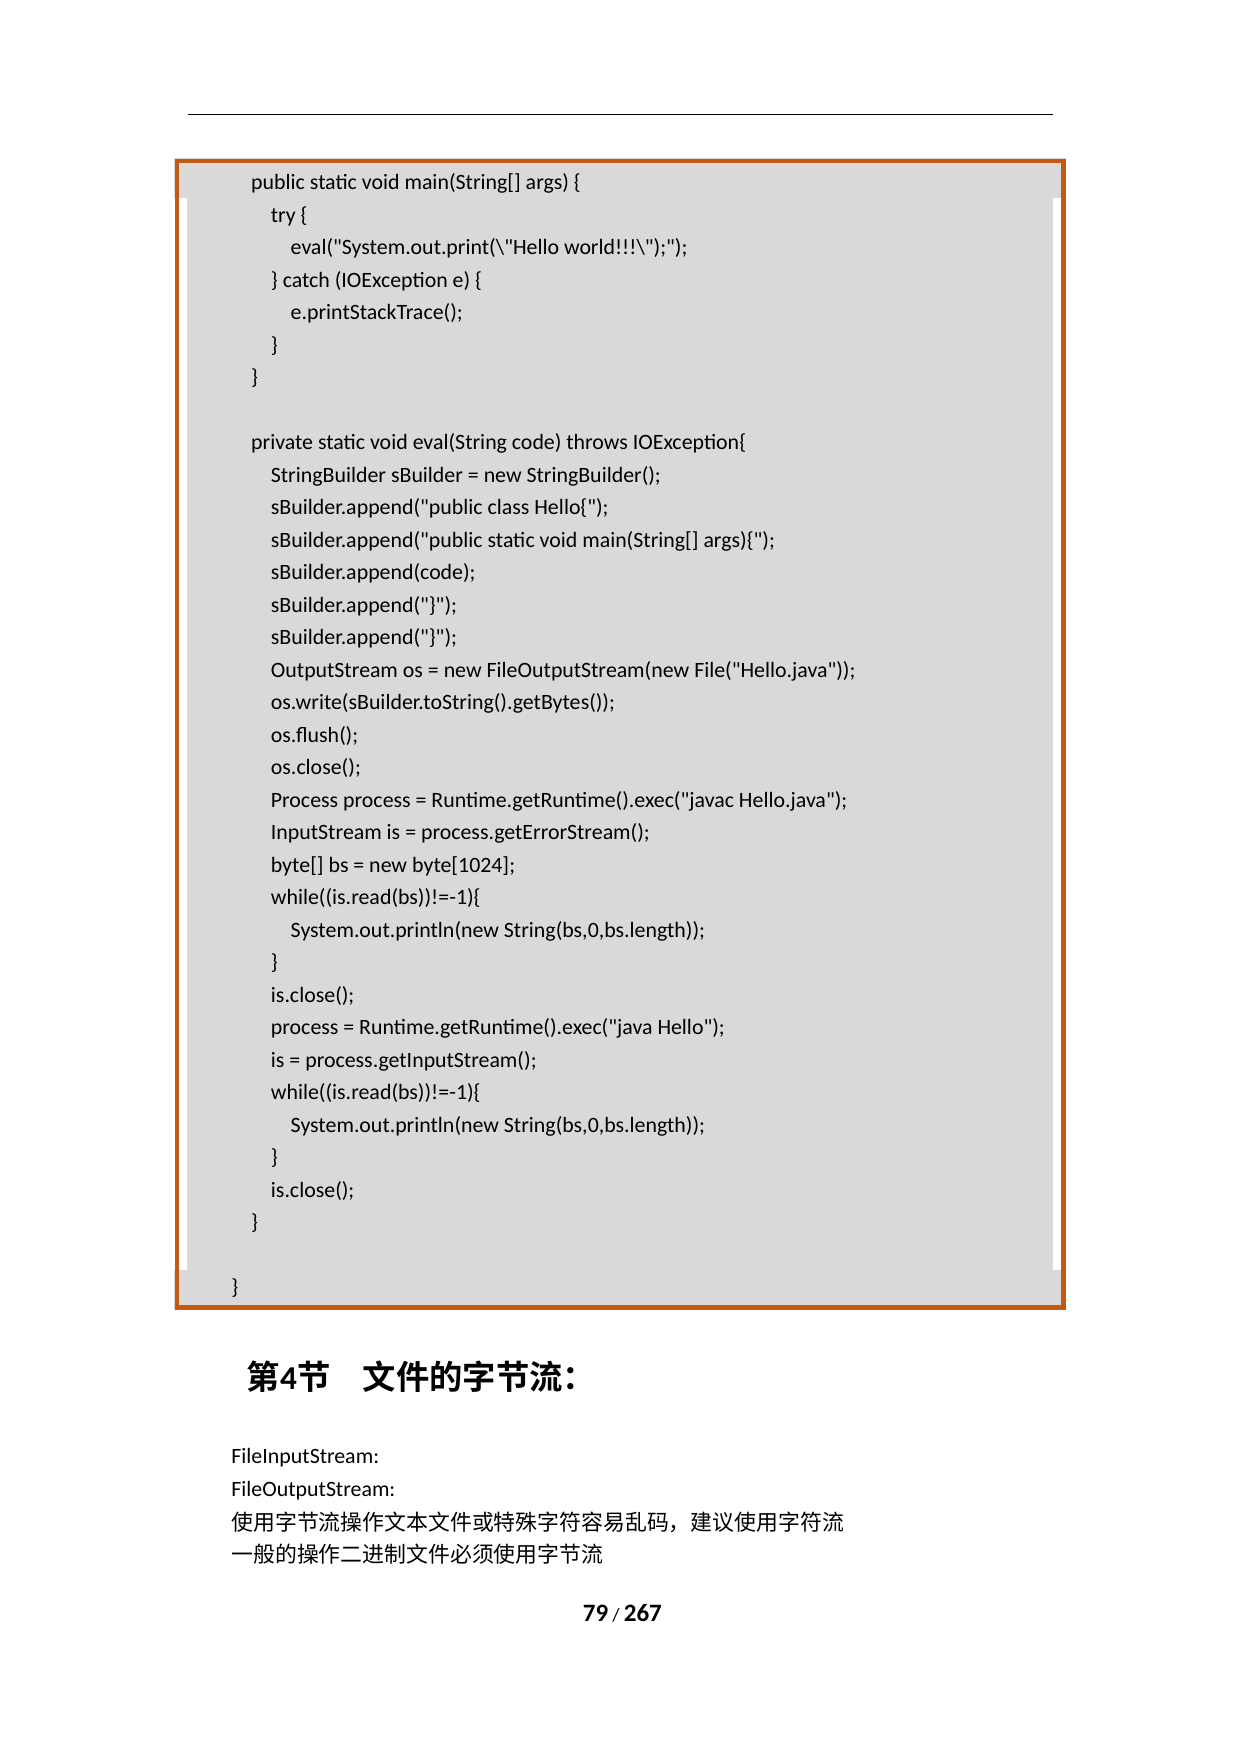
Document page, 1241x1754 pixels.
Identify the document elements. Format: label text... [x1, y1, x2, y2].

text System.out.println(new String(bs,0,bs.length)); [187, 913, 1053, 945]
text 一般的操作二进制文件必须使用字节流 [187, 1537, 1053, 1569]
text e.printStackTrace(); [187, 295, 1053, 328]
text FileInputStream: [187, 1439, 1053, 1472]
text 文件的字节流： [247, 1342, 1053, 1407]
text is = process.getInputStream(); [187, 1043, 1053, 1075]
text eval("System.out.print(\"Hello world!!!\");"); [187, 230, 1053, 263]
text public static void main(String[] args) { [179, 163, 1061, 198]
text sBuilder.append(code); [187, 555, 1053, 588]
text System.out.println(new String(bs,0,bs.length)); [187, 1108, 1053, 1140]
text 使用字节流操作文本文件或特殊字符容易乱码，建议使用字符流 [187, 1504, 1053, 1537]
text } [187, 1205, 1053, 1238]
text try { [187, 198, 1053, 230]
text } [187, 1140, 1053, 1173]
text } [187, 328, 1053, 360]
text sBuilder.append("}"); [187, 620, 1053, 653]
text os.close(); [187, 750, 1053, 783]
text sBuilder.append("public class Hello{"); [187, 490, 1053, 523]
text private static void eval(String code) throws IOException{ [187, 425, 1053, 458]
text } [187, 360, 1053, 393]
text } catch (IOException e) { [187, 263, 1053, 295]
text OutputStream os = new FileOutputStream(new File("Hello.java")); [187, 653, 1053, 685]
text sBuilder.append("public static void main(String[] args){"); [187, 523, 1053, 555]
text is.close(); [187, 1173, 1053, 1205]
text process = Runtime.getRuntime().exec("java Hello"); [187, 1010, 1053, 1043]
text FileOutputStream: [187, 1472, 1053, 1504]
text InputStream is = process.getErrorStream(); [187, 815, 1053, 848]
text Process process = Runtime.getRuntime().exec("javac Hello.java"); [187, 783, 1053, 815]
text os.write(sBuilder.toString().getBytes()); [187, 685, 1053, 718]
text byte[] bs = new byte[1024]; [187, 848, 1053, 880]
text while((is.read(bs))!=-1){ [187, 1075, 1053, 1108]
text while((is.read(bs))!=-1){ [187, 880, 1053, 913]
text } [179, 1263, 1061, 1305]
text sBuilder.append("}"); [187, 588, 1053, 620]
text os.flush(); [187, 718, 1053, 750]
text StringBuilder sBuilder = new StringBuilder(); [187, 458, 1053, 490]
text is.close(); [187, 978, 1053, 1010]
text } [187, 945, 1053, 978]
